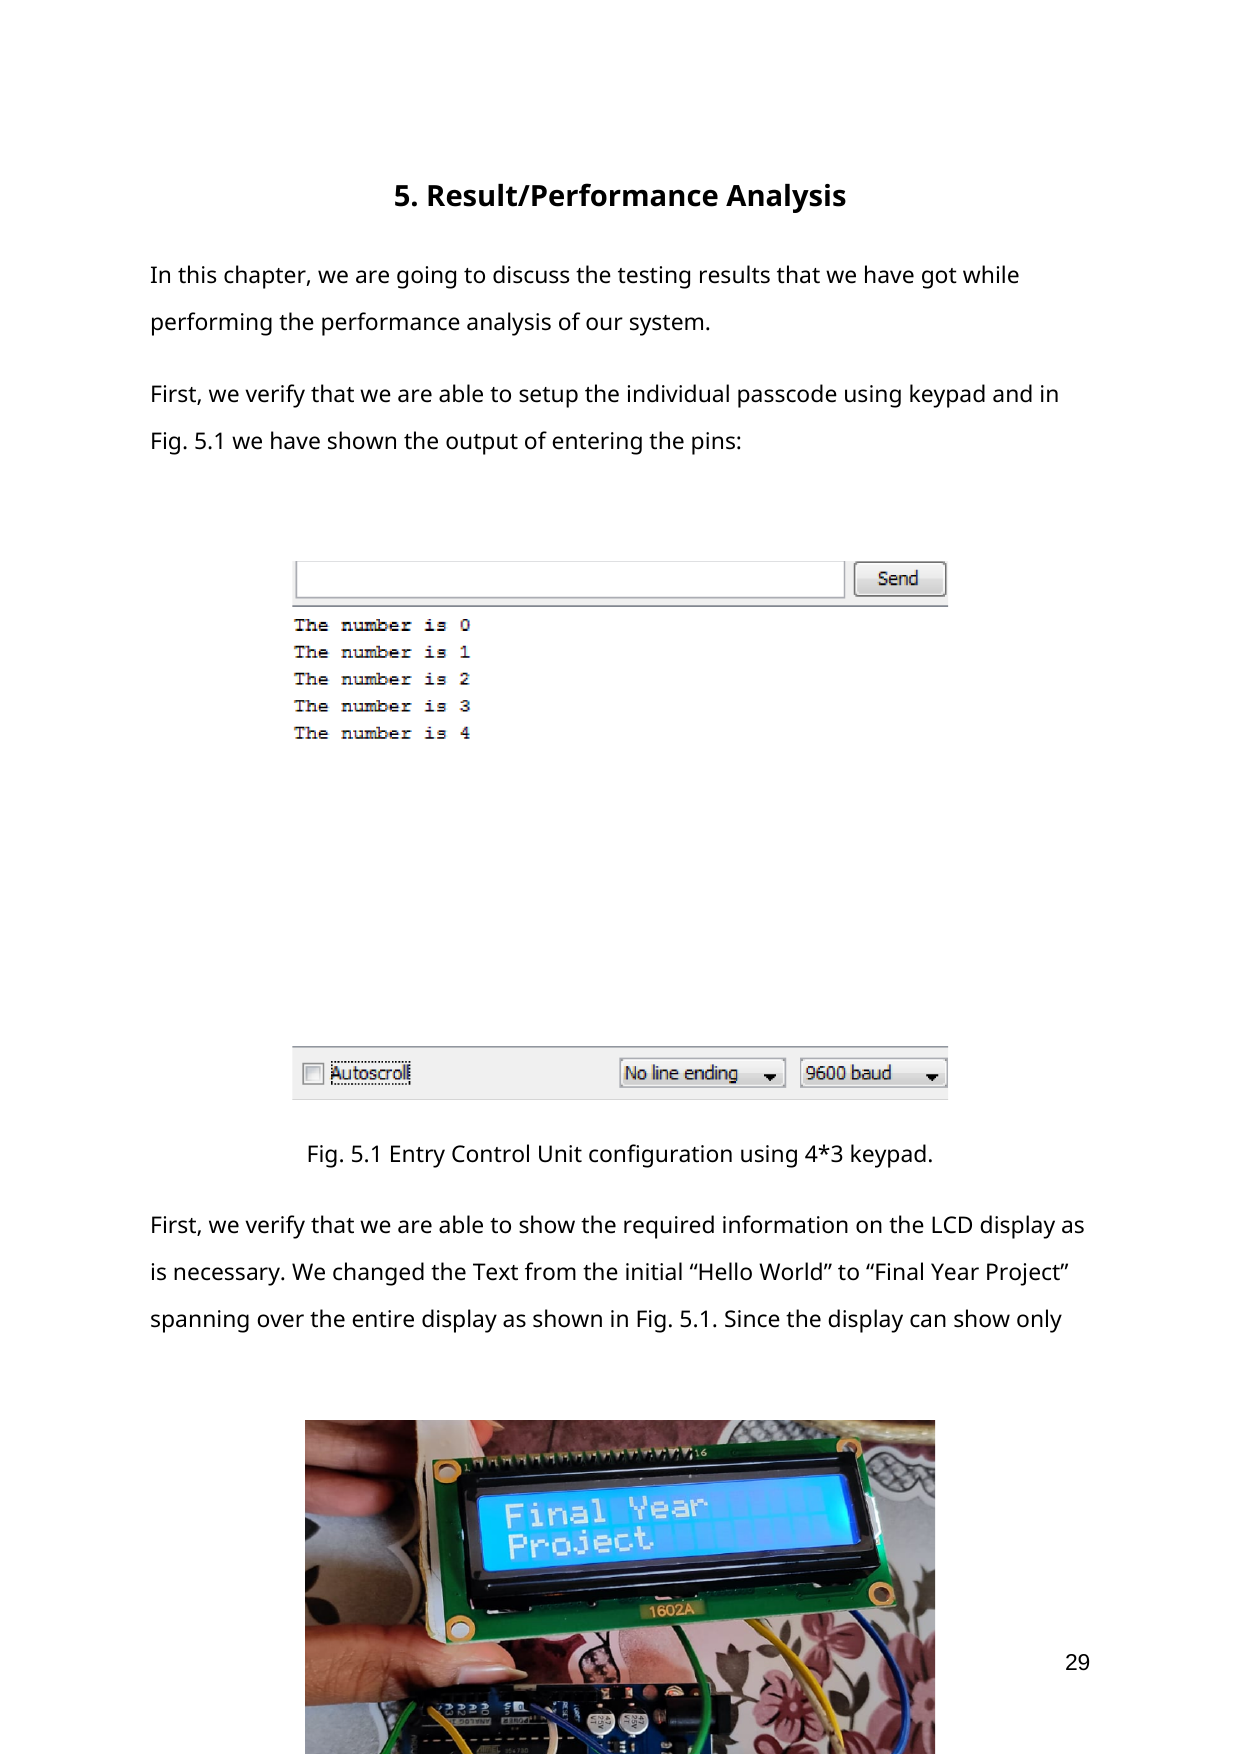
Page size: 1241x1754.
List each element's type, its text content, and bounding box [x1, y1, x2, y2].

text 5. Result/Performance Analysis [150, 175, 1090, 215]
text Fig. 5.1 Entry Control Unit configuration using 4*3 keypad. [150, 1137, 1090, 1169]
text In this chapter, we are going to discuss the testing results that we have got while performing the performance analysis of our system. [150, 259, 1090, 338]
text First, we verify that we are able to setup the individual passcode using keypad and in Fig. 5.1 we have shown the output of entering the pins: [150, 378, 1090, 456]
picture [305, 1420, 936, 1754]
picture [292, 561, 949, 1100]
